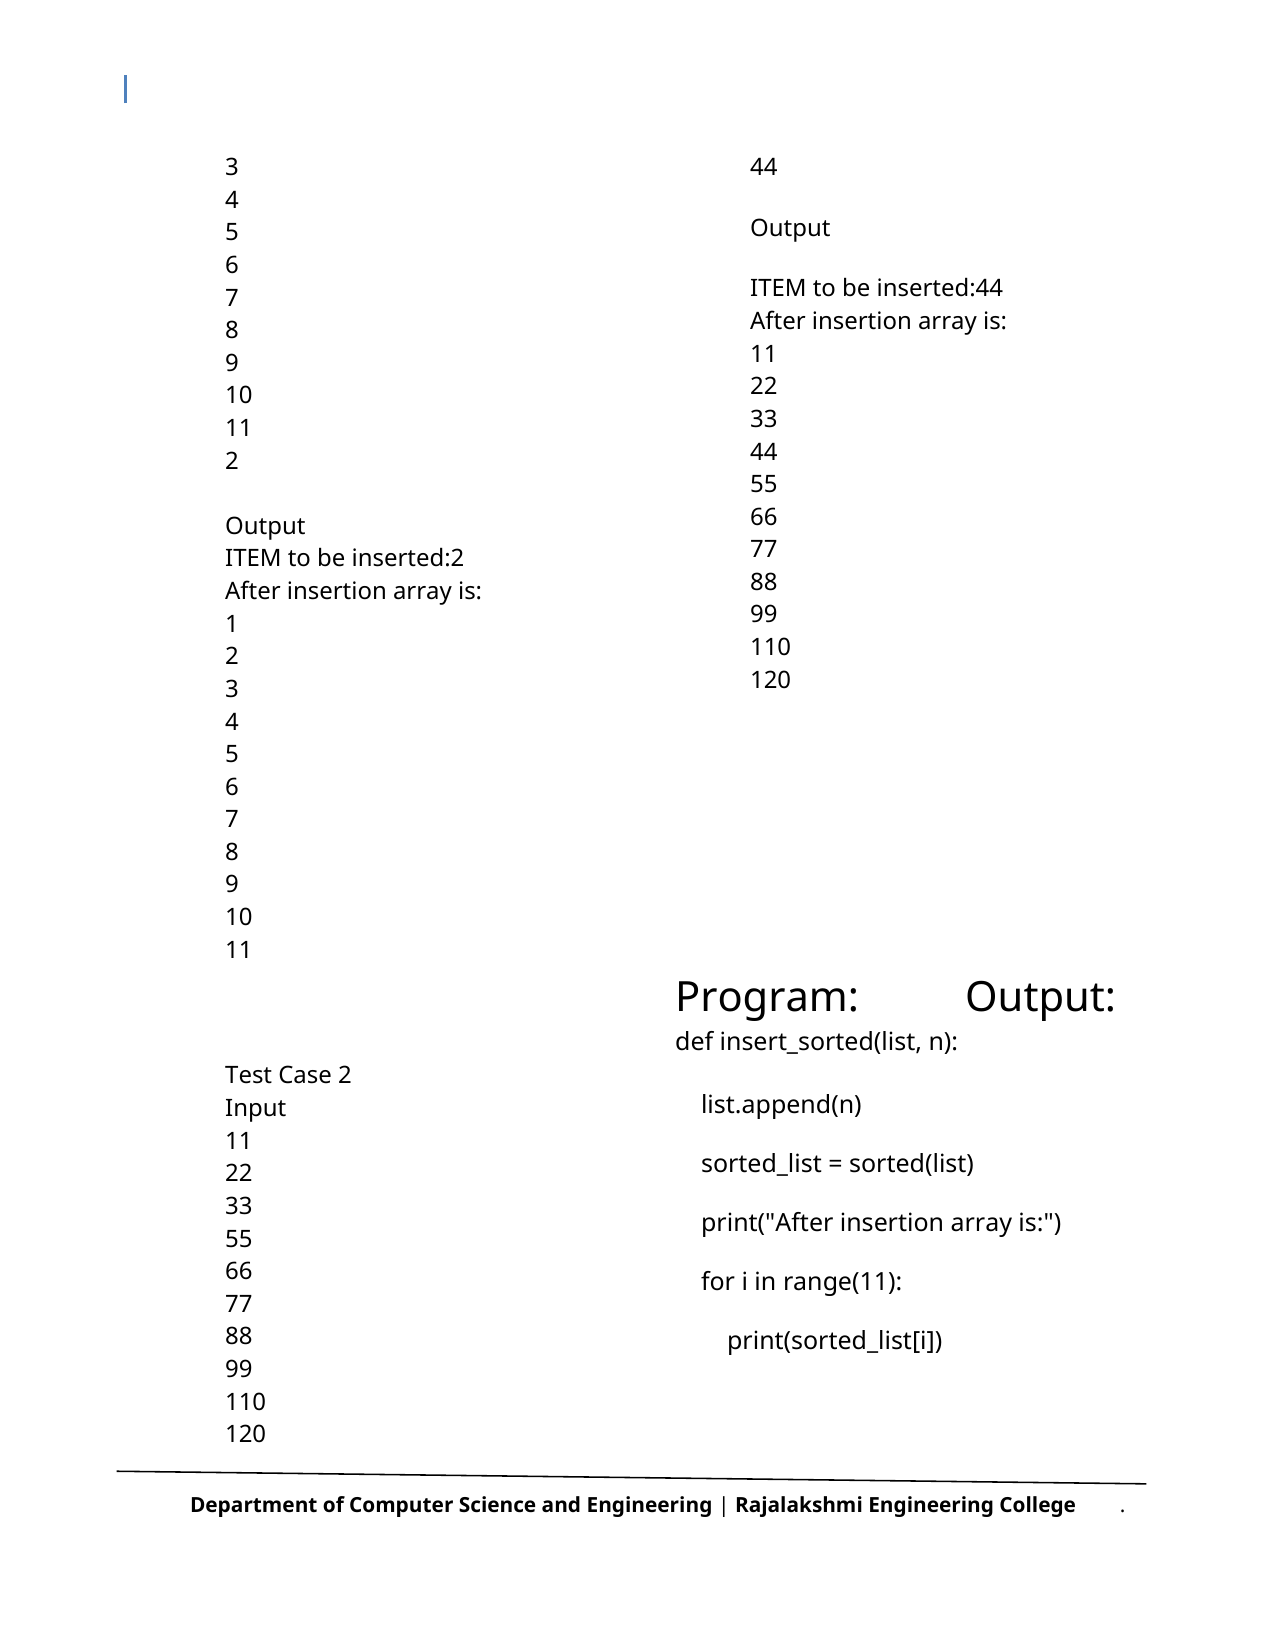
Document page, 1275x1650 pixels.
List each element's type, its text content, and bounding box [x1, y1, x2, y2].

text 7 [225, 280, 600, 313]
text 3 [225, 672, 600, 704]
text 5 [225, 737, 600, 769]
text 77 [750, 532, 1125, 565]
text 120 [225, 1417, 600, 1449]
text 66 [225, 1254, 600, 1287]
text 44 [750, 434, 1125, 467]
text Program: Output: def insert_sorted(list, n): [675, 967, 1125, 1057]
text 6 [225, 769, 600, 802]
text 1 [225, 606, 600, 639]
text 3 [225, 150, 600, 183]
text Input [225, 1091, 600, 1123]
text Output [225, 509, 600, 541]
text 2 [225, 639, 600, 672]
text 6 [225, 248, 600, 280]
text 8 [225, 835, 600, 867]
text After insertion array is: [225, 574, 600, 606]
text 22 [225, 1156, 600, 1189]
text 9 [225, 346, 600, 378]
text ITEM to be inserted:2 [225, 541, 600, 574]
text 4 [225, 183, 600, 215]
text print(sorted_list[i]) [675, 1323, 1125, 1357]
text for i in range(11): [675, 1264, 1125, 1298]
text 55 [750, 467, 1125, 499]
text 11 [225, 1123, 600, 1156]
text 22 [750, 369, 1125, 402]
text 120 [750, 662, 1125, 695]
text 2 [225, 443, 600, 476]
text 4 [225, 704, 600, 737]
text 66 [750, 499, 1125, 532]
text sorted_list = sorted(list) [675, 1146, 1125, 1180]
text 110 [225, 1384, 600, 1417]
text 7 [225, 802, 600, 835]
text 8 [225, 313, 600, 346]
text list.append(n) [675, 1087, 1125, 1121]
text 99 [750, 597, 1125, 630]
text 55 [225, 1221, 600, 1254]
text 77 [225, 1287, 600, 1319]
text 33 [225, 1189, 600, 1221]
text 11 [750, 336, 1125, 369]
text print("After insertion array is:") [675, 1205, 1125, 1239]
text 88 [225, 1319, 600, 1352]
text 10 [225, 900, 600, 932]
text 5 [225, 215, 600, 248]
text After insertion array is: [750, 304, 1125, 336]
text 10 [225, 378, 600, 411]
text 9 [225, 867, 600, 900]
text 11 [225, 411, 600, 443]
text ITEM to be inserted:44 [750, 271, 1125, 304]
text 11 [225, 932, 600, 965]
text Output [750, 211, 1125, 243]
text 110 [750, 630, 1125, 662]
text 33 [750, 402, 1125, 434]
text 88 [750, 565, 1125, 597]
text 99 [225, 1352, 600, 1384]
text 44 [750, 150, 1125, 183]
text Test Case 2 [225, 1058, 600, 1091]
